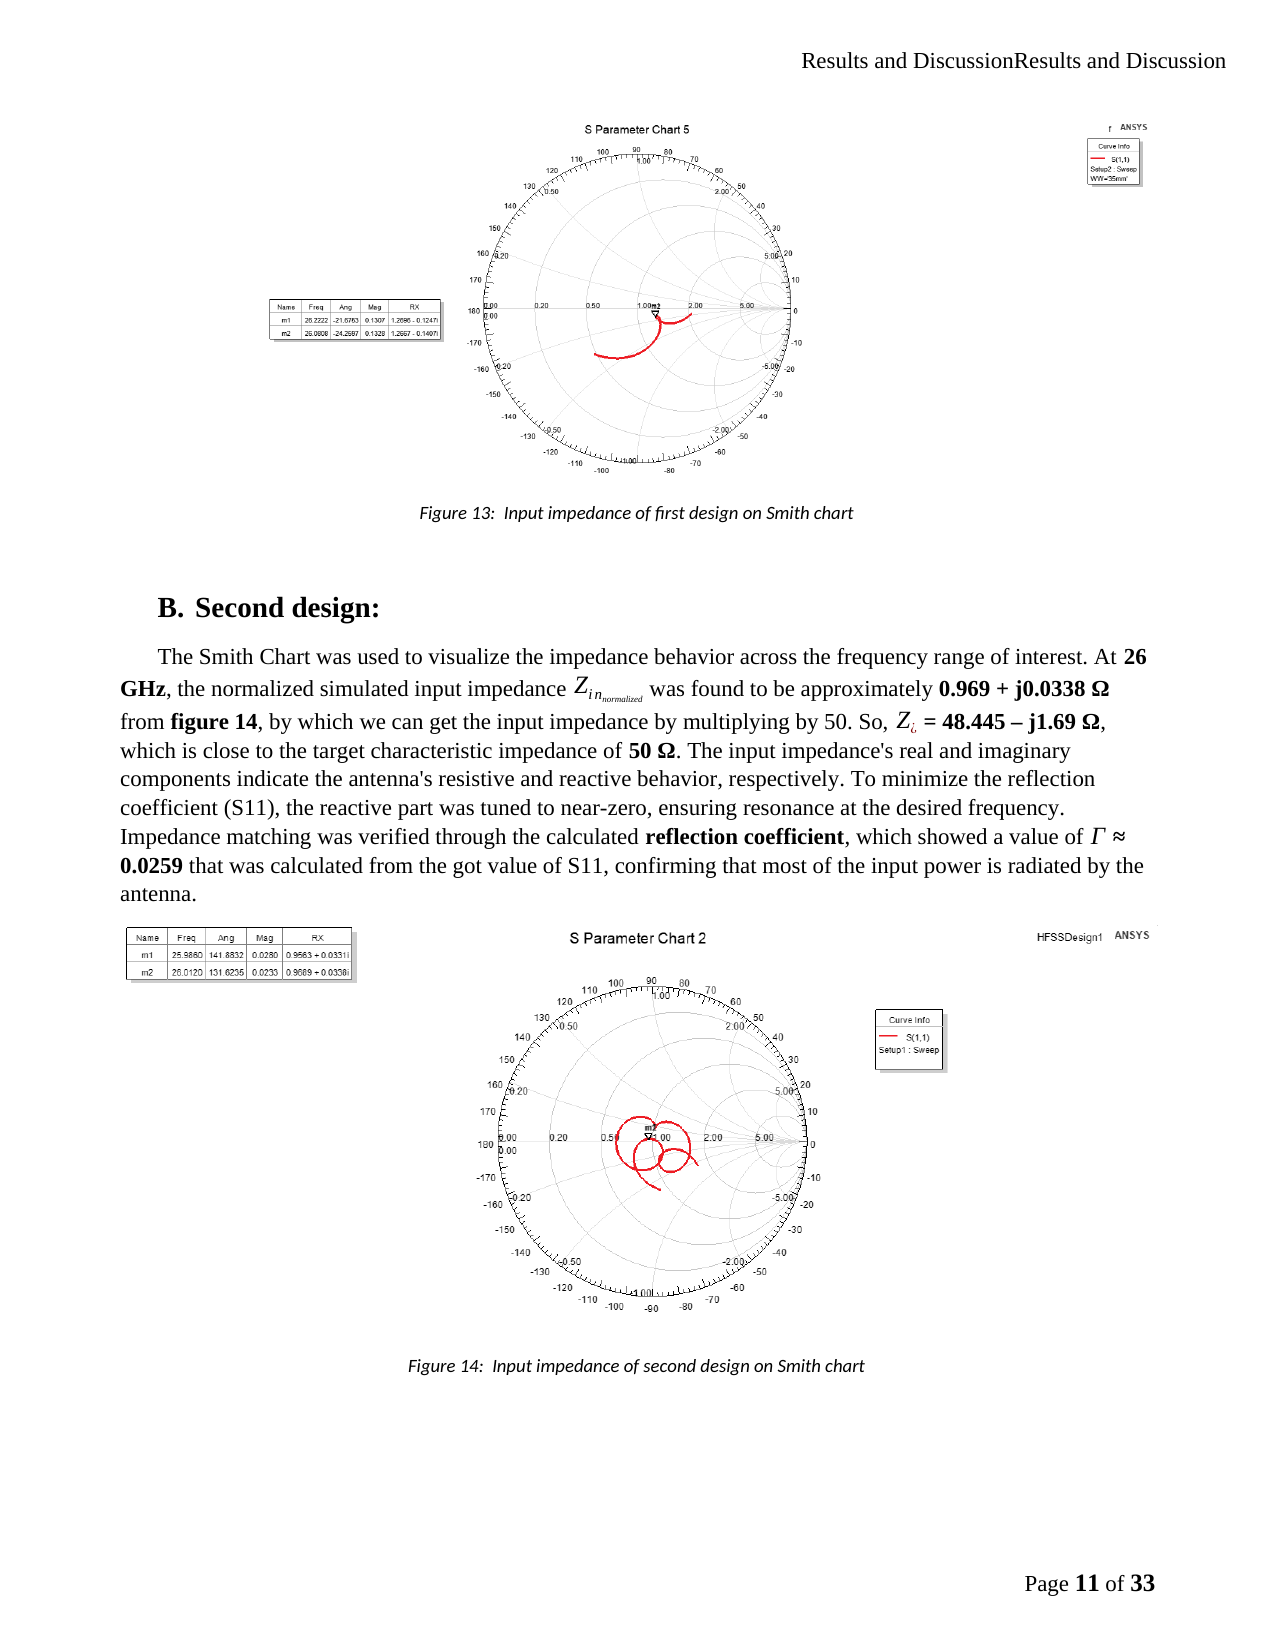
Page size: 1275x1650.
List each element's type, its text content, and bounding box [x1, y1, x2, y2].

list Second design: [157, 590, 1155, 624]
picture [120, 925, 1158, 1336]
text The Smith Chart was used to visualize the impedance behavior across the frequency range of interest. At 26 GHz, the normalized simulated input impedance was found to be approximately 0.969 + j0.0338 Ω from figure 14, by which we can get the input impedance by multiplying by 50. So, = 48.445 – j1.69 Ω, which is close to the target characteristic impedance of 50 Ω. The input impedance's real and imaginary components indicate the antenna's resistive and reactive behavior, respectively. To minimize the reflection coefficient (S11), the reactive part was tuned to near-zero, ensuring resonance at the desired frequency. Impedance matching was verified through the calculated reflection coefficient, which showed a value of ≈ 0.0259 that was calculated from the got value of S11, confirming that most of the input power is radiated by the antenna. [120, 643, 1155, 907]
picture [120, 120, 1155, 483]
